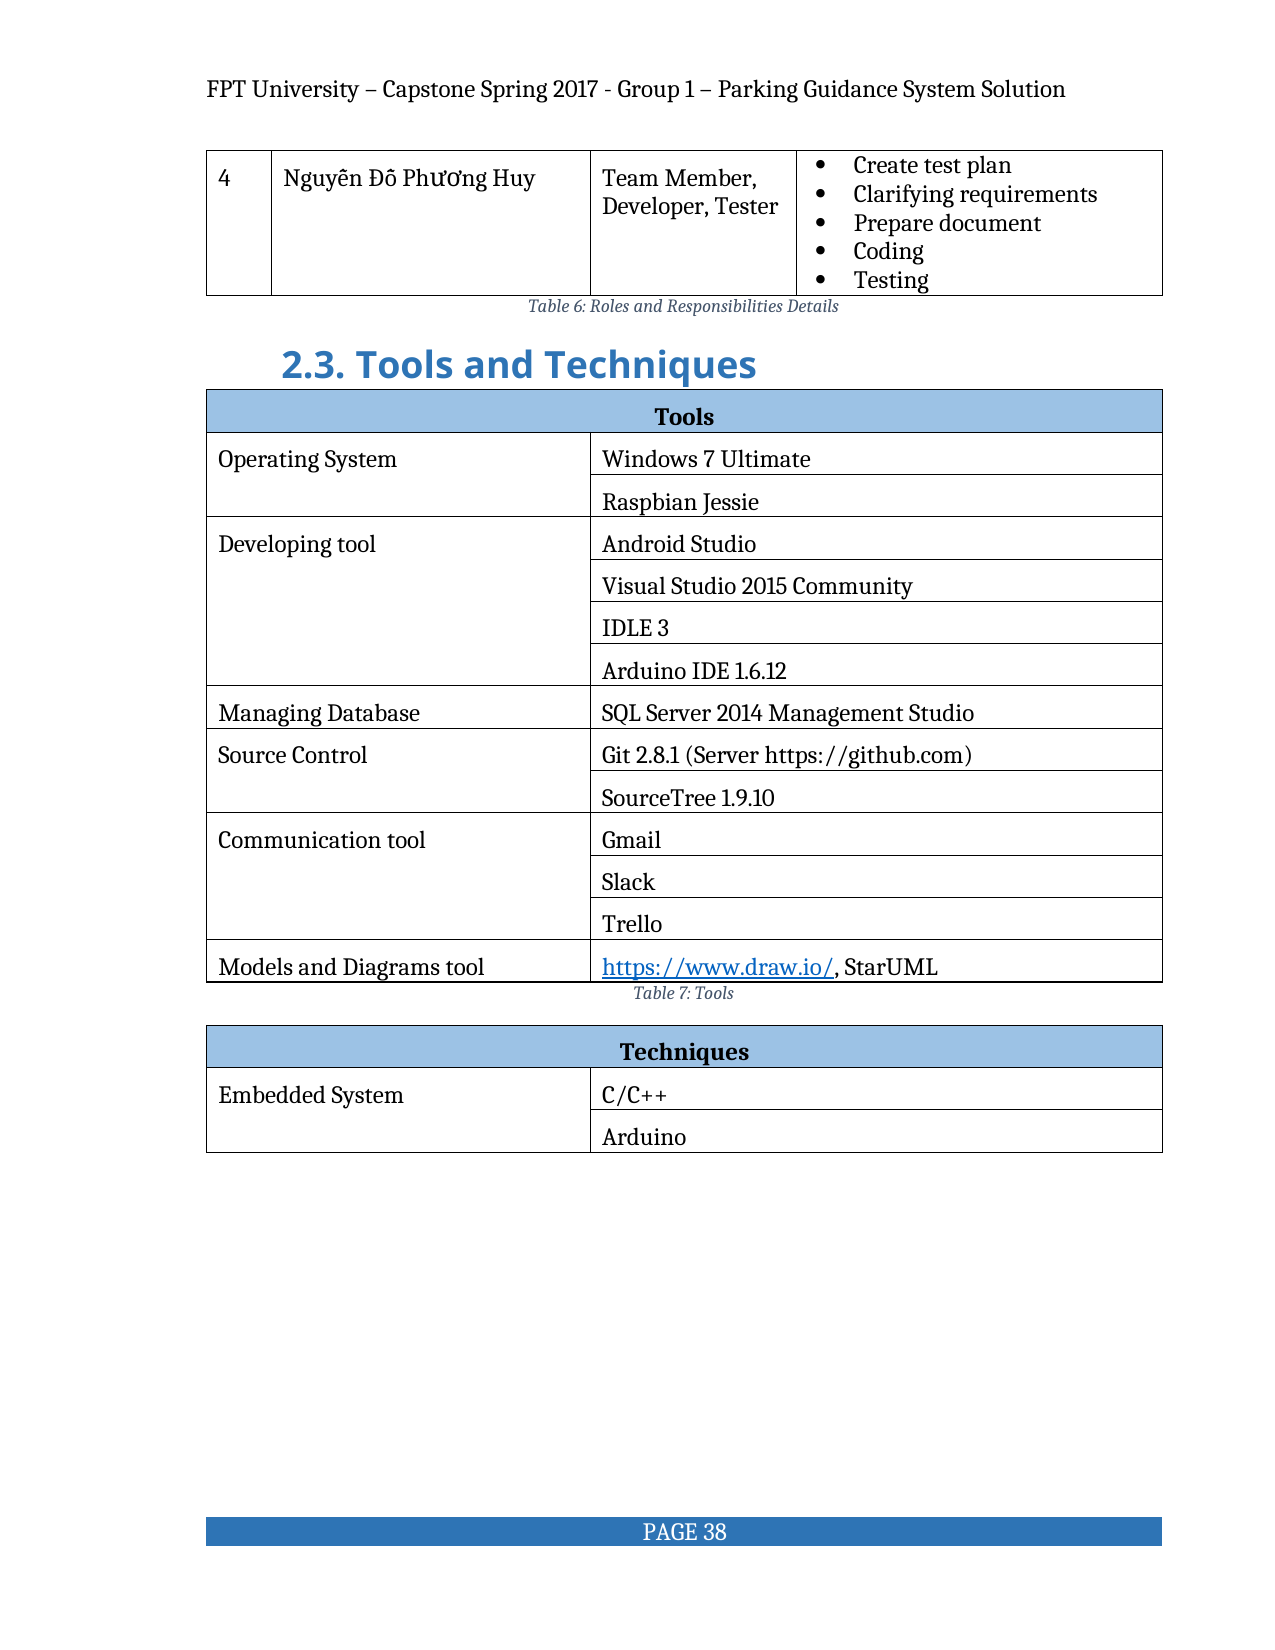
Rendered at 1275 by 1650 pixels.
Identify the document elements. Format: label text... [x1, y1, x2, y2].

table_cell Embedded System [207, 1068, 590, 1152]
table_cell Slack [591, 856, 1162, 897]
table_cell Visual Studio 2015 Community [591, 560, 1162, 601]
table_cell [797, 151, 1162, 295]
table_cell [591, 151, 796, 295]
table_cell Git 2.8.1 (Server https://github.com) [591, 729, 1162, 770]
table_cell Windows 7 Ultimate [591, 433, 1162, 474]
table_cell Developing tool [207, 517, 590, 685]
table_cell Arduino [591, 1110, 1162, 1152]
subtitle Tools and Techniques [206, 338, 1162, 389]
table_cell Operating System [207, 433, 590, 516]
table_cell Arduino IDE 1.6.12 [591, 644, 1162, 685]
table_cell Models and Diagrams tool [207, 940, 590, 981]
table_cell Communication tool [207, 813, 590, 939]
table_cell Android Studio [591, 517, 1162, 558]
table_header Techniques [207, 1026, 1162, 1067]
table_header Tools [207, 390, 1162, 432]
table_cell Source Control [207, 729, 590, 812]
table_cell Managing Database [207, 686, 590, 728]
table_cell Nguyễn Đỗ Phương Huy [272, 151, 590, 295]
table_cell SourceTree 1.9.10 [591, 771, 1162, 812]
table_cell SQL Server 2014 Management Studio [591, 686, 1162, 728]
table_cell IDLE 3 [591, 602, 1162, 643]
table_cell https://www.draw.io/, StarUML [591, 940, 1162, 981]
table_cell Raspbian Jessie [591, 475, 1162, 516]
table_cell C/C++ [591, 1068, 1162, 1109]
table_cell Gmail [591, 813, 1162, 854]
table_cell 4 [207, 151, 271, 295]
table_cell Trello [591, 898, 1162, 939]
